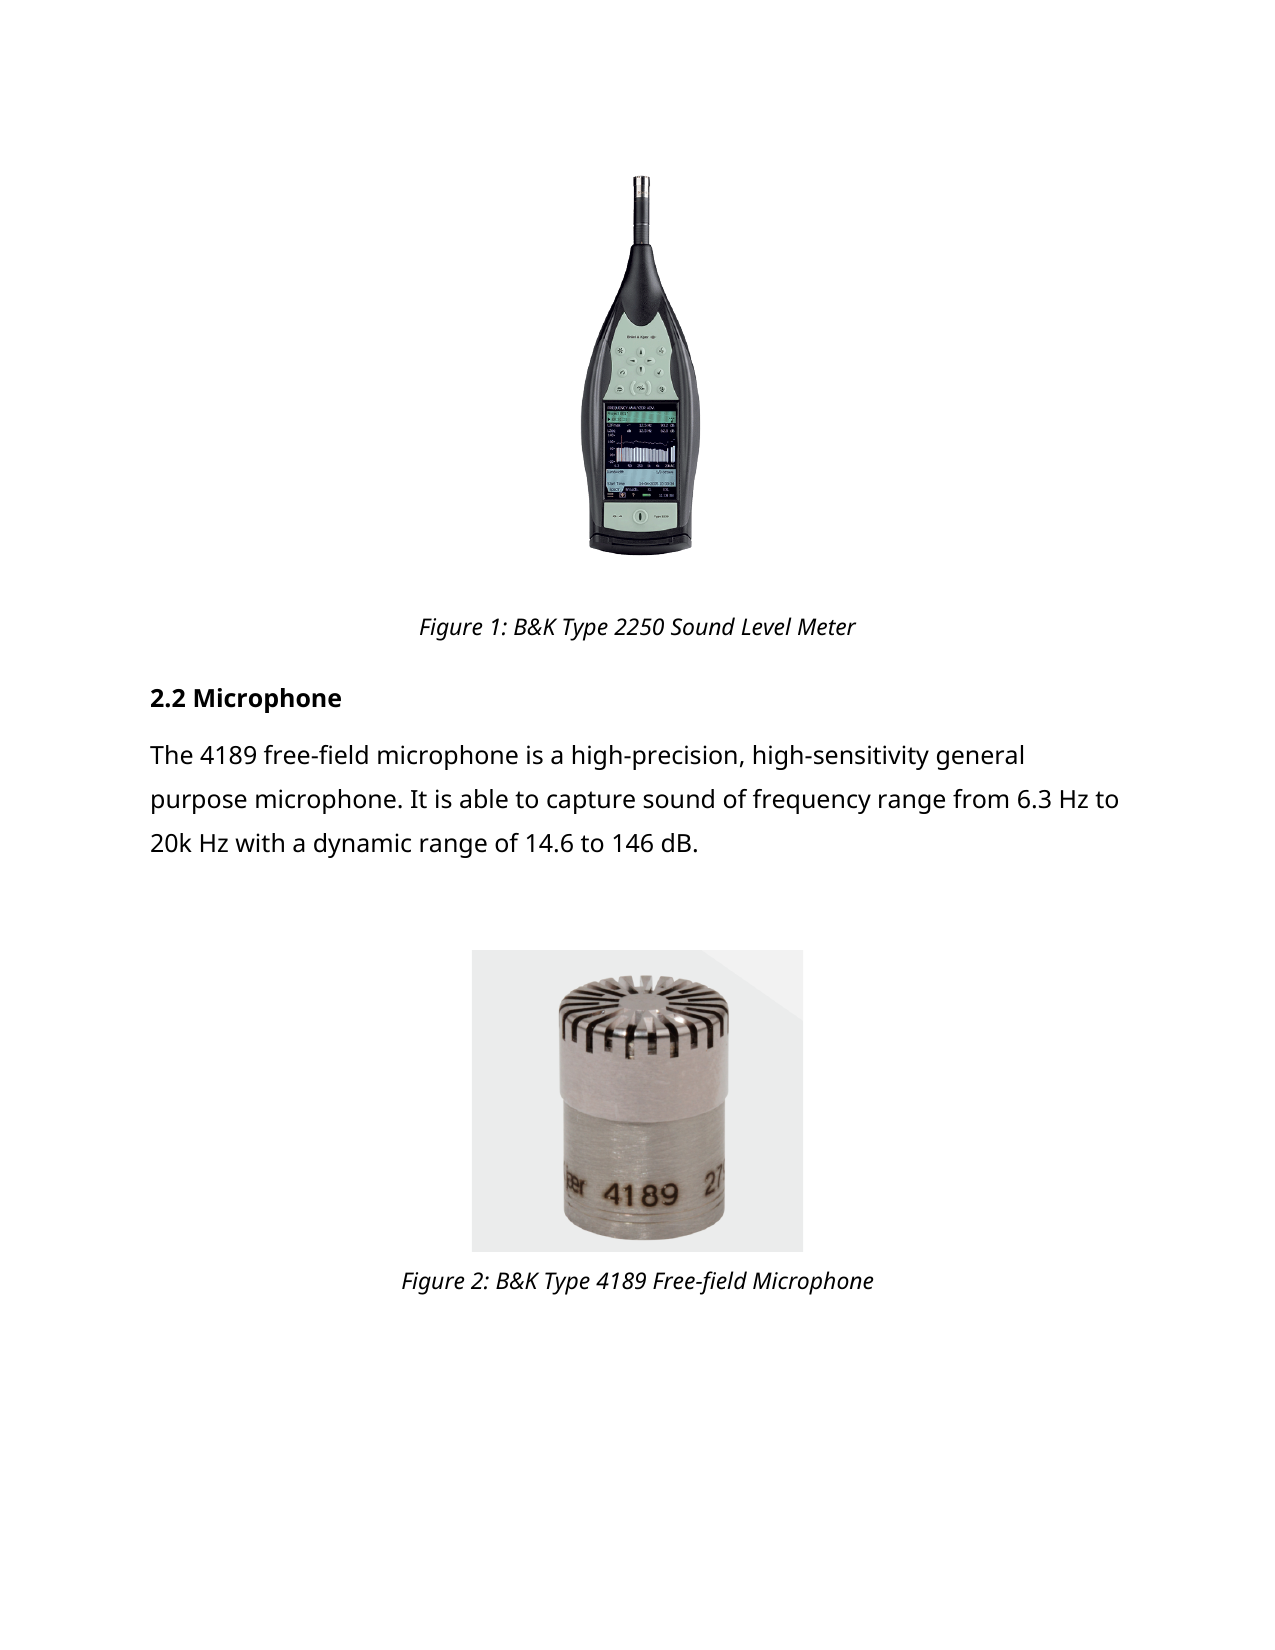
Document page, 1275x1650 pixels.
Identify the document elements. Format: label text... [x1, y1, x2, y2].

picture [286, 164, 989, 566]
picture [471, 950, 804, 1252]
subtitle 2.2 Microphone [150, 676, 1125, 720]
text Figure 2: B&K Type 4189 Free-field Microphone [150, 1259, 1125, 1303]
text Figure 1: B&K Type 2250 Sound Level Meter [150, 605, 1125, 649]
text The 4189 free-field microphone is a high-precision, high-sensitivity general purpose microphone. It is able to capture sound of frequency range from 6.3 Hz to 20k Hz with a dynamic range of 14.6 to 146 dB. [150, 732, 1125, 864]
